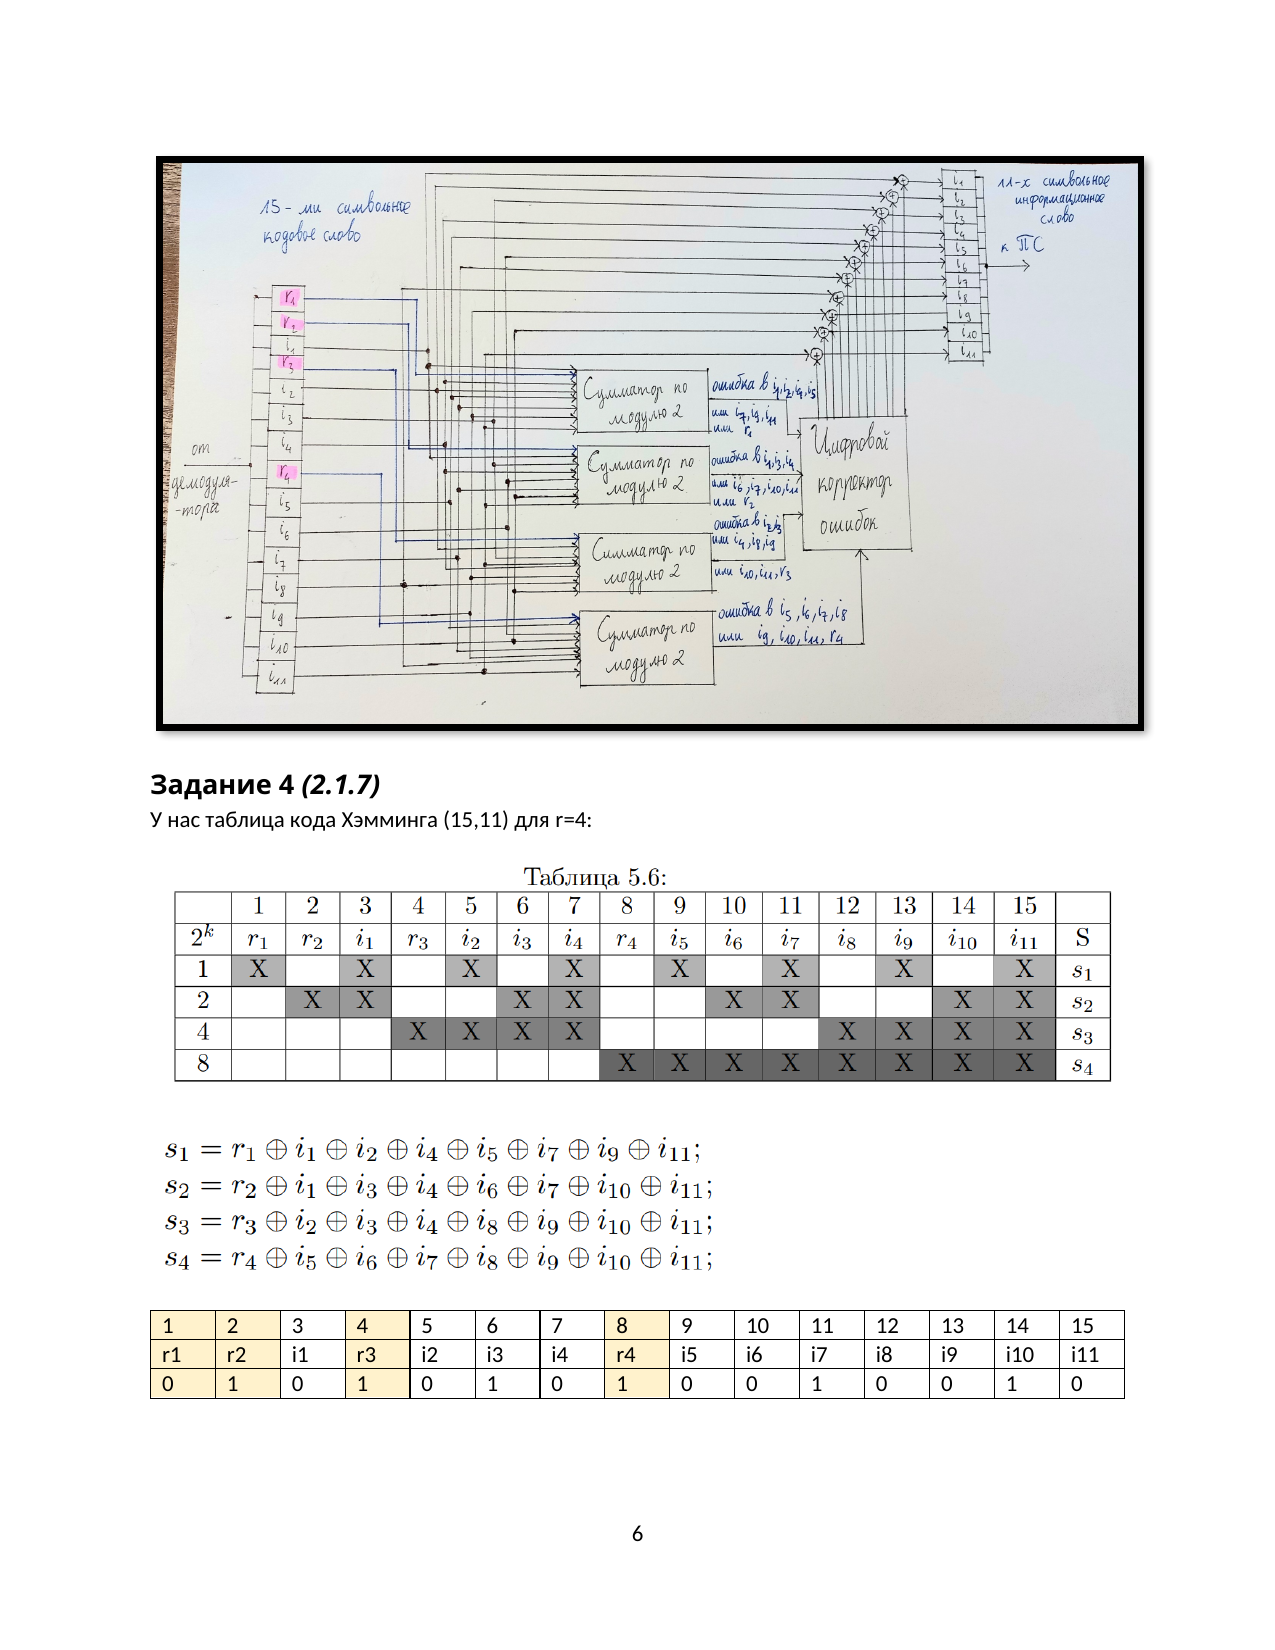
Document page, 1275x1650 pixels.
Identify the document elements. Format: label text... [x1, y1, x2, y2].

table_cell 0 [865, 1369, 929, 1397]
table_cell i8 [865, 1340, 929, 1368]
table_cell 1 [216, 1369, 280, 1397]
table_header 3 [281, 1311, 345, 1339]
table_header 15 [1060, 1311, 1124, 1339]
table_header 14 [995, 1311, 1059, 1339]
table_header 2 [216, 1311, 280, 1339]
table_cell 0 [151, 1369, 215, 1397]
table_header 5 [411, 1311, 475, 1339]
table_cell r3 [346, 1340, 409, 1368]
table_cell r2 [216, 1340, 280, 1368]
table_cell 1 [995, 1369, 1059, 1397]
table_cell i3 [476, 1340, 539, 1368]
table_cell 0 [735, 1369, 799, 1397]
table_cell 0 [670, 1369, 734, 1397]
table_header 7 [541, 1311, 604, 1339]
table_header 6 [476, 1311, 539, 1339]
table_cell 0 [411, 1369, 475, 1397]
table_header 13 [930, 1311, 994, 1339]
table_cell r4 [605, 1340, 669, 1368]
table_header 12 [865, 1311, 929, 1339]
picture [150, 1121, 735, 1292]
table_cell i1 [281, 1340, 345, 1368]
table_header 9 [670, 1311, 734, 1339]
table_cell 1 [476, 1369, 539, 1397]
table_cell i11 [1060, 1340, 1124, 1368]
table_cell i10 [995, 1340, 1059, 1368]
table_cell 0 [1060, 1369, 1124, 1397]
table_cell i7 [800, 1340, 864, 1368]
table_cell 0 [541, 1369, 604, 1397]
table_cell i2 [411, 1340, 475, 1368]
table_cell 0 [930, 1369, 994, 1397]
table_cell i5 [670, 1340, 734, 1368]
table_cell 0 [281, 1369, 345, 1397]
picture [150, 852, 1125, 1103]
table_cell r1 [151, 1340, 215, 1368]
table_cell 1 [346, 1369, 409, 1397]
text У нас таблица кода Хэмминга (15,11) для r=4: [150, 806, 1125, 834]
table_cell i4 [541, 1340, 604, 1368]
table_header 8 [605, 1311, 669, 1339]
table_cell i6 [735, 1340, 799, 1368]
table_header 1 [151, 1311, 215, 1339]
table_cell i9 [930, 1340, 994, 1368]
picture [163, 163, 1138, 724]
table_cell 1 [605, 1369, 669, 1397]
table_header 11 [800, 1311, 864, 1339]
table_header 4 [346, 1311, 409, 1339]
table_cell 1 [800, 1369, 864, 1397]
subtitle Задание 4 (2.1.7) [150, 766, 1125, 803]
table_header 10 [735, 1311, 799, 1339]
